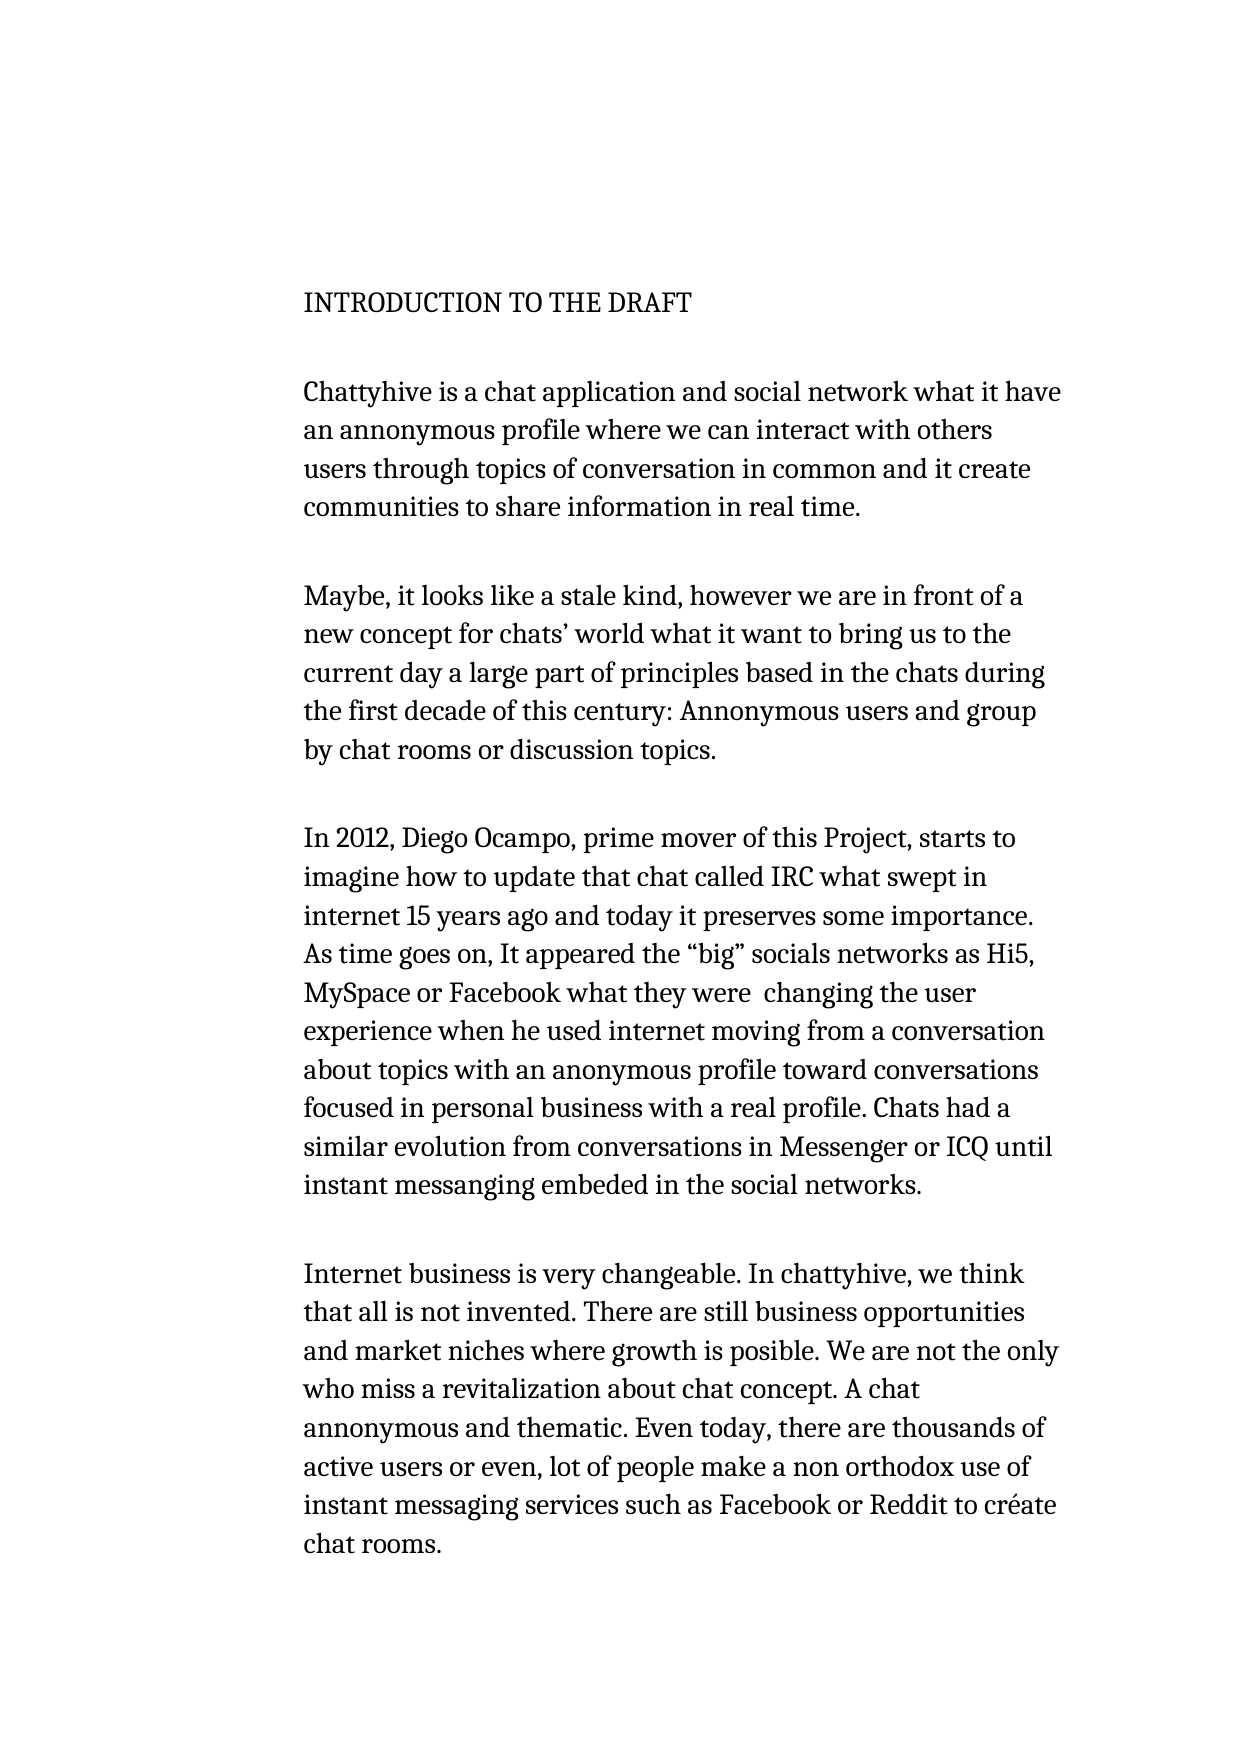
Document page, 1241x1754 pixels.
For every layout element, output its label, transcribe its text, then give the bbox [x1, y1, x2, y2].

text Internet business is very changeable. In chattyhive, we think that all is not invented. There are still business opportunities and market niches where growth is posible. We are not the only who miss a revitalization about chat concept. A chat annonymous and thematic. Even today, there are thousands of active users or even, lot of people make a non orthodox use of instant messaging services such as Facebook or Reddit to créate chat rooms. [303, 1257, 1063, 1560]
text INTRODUCTION TO THE DRAFT [303, 286, 1063, 320]
text Maybe, it looks like a stale kind, however we are in front of a new concept for chats’ world what it want to bring us to the current day a large part of principles based in the chats during the first decade of this century: Annonymous users and group by chat rooms or discussion topics. [303, 579, 1063, 767]
text Chattyhive is a chat application and social network what it have an annonymous profile where we can interact with others users through topics of conversation in common and it create communities to share information in real time. [303, 375, 1063, 524]
text In 2012, Diego Ocampo, prime mover of this Project, starts to imagine how to update that chat called IRC what swept in internet 15 years ago and today it preserves some importance. As time goes on, It appeared the “big” socials networks as Hi5, MySpace or Facebook what they were changing the user experience when he used internet moving from a conversation about topics with an anonymous profile toward conversations focused in personal business with a real profile. Chats had a similar evolution from conversations in Messenger or ICQ until instant messanging embeded in the social networks. [303, 822, 1063, 1202]
